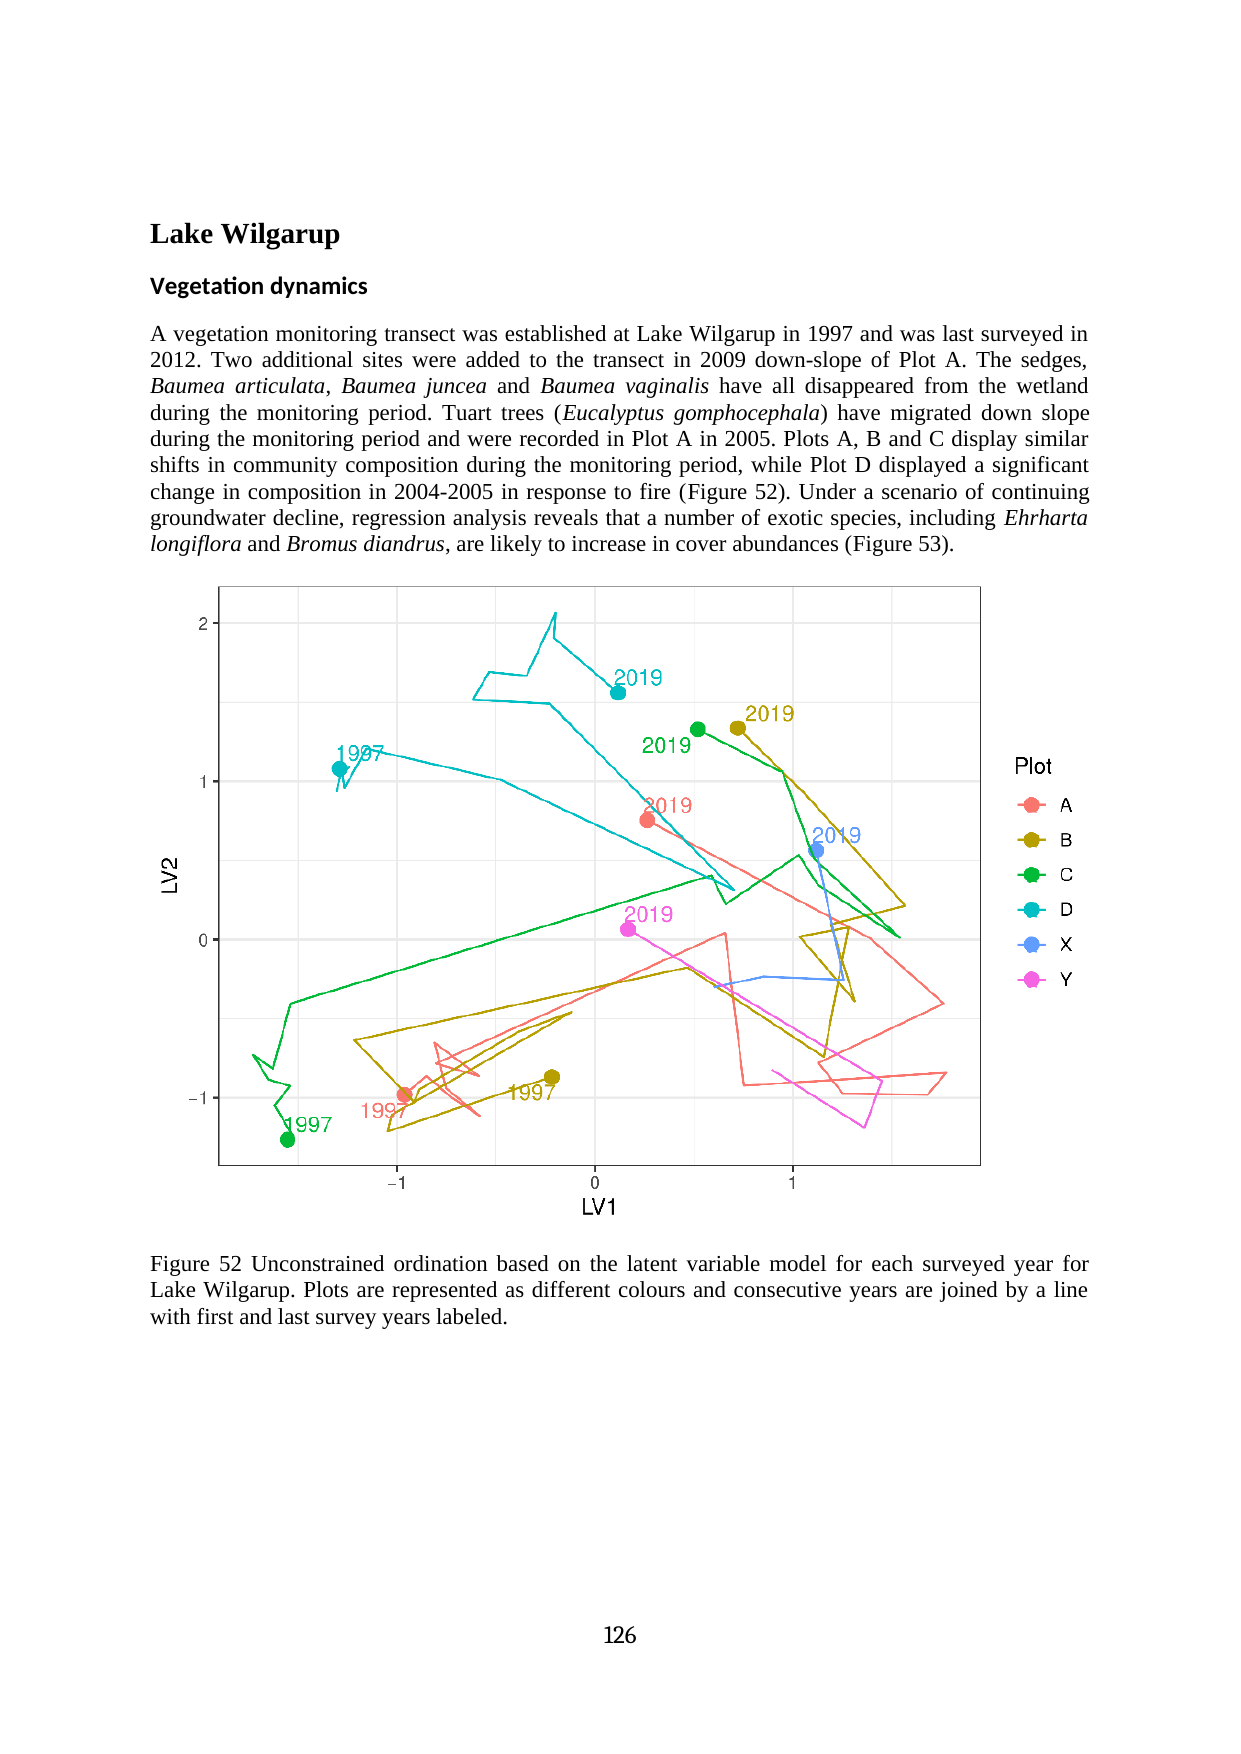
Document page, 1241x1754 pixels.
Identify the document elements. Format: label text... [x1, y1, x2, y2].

picture [150, 575, 1095, 1230]
text Figure 52 Unconstrained ordination based on the latent variable model for each surveyed year for Lake Wilgarup. Plots are represented as different colours and consecutive years are joined by a line with first and last survey years labeled. [150, 1250, 1090, 1329]
subtitle Lake Wilgarup [150, 216, 1090, 249]
text A vegetation monitoring transect was established at Lake Wilgarup in 1997 and was last surveyed in 2012. Two additional sites were added to the transect in 2009 down-slope of Plot A. The sedges, Baumea articulata, Baumea juncea and Baumea vaginalis have all disappeared from the wetland during the monitoring period. Tuart trees (Eucalyptus gomphocephala) have migrated down slope during the monitoring period and were recorded in Plot A in 2005. Plots A, B and C display similar shifts in community composition during the monitoring period, while Plot D displayed a significant change in composition in 2004-2005 in response to fire (Figure 52). Under a scenario of continuing groundwater decline, regression analysis reveals that a number of exotic species, including Ehrharta longiflora and Bromus diandrus, are likely to increase in cover abundances (Figure 53). [150, 319, 1090, 557]
subtitle Vegetation dynamics [150, 270, 1090, 301]
